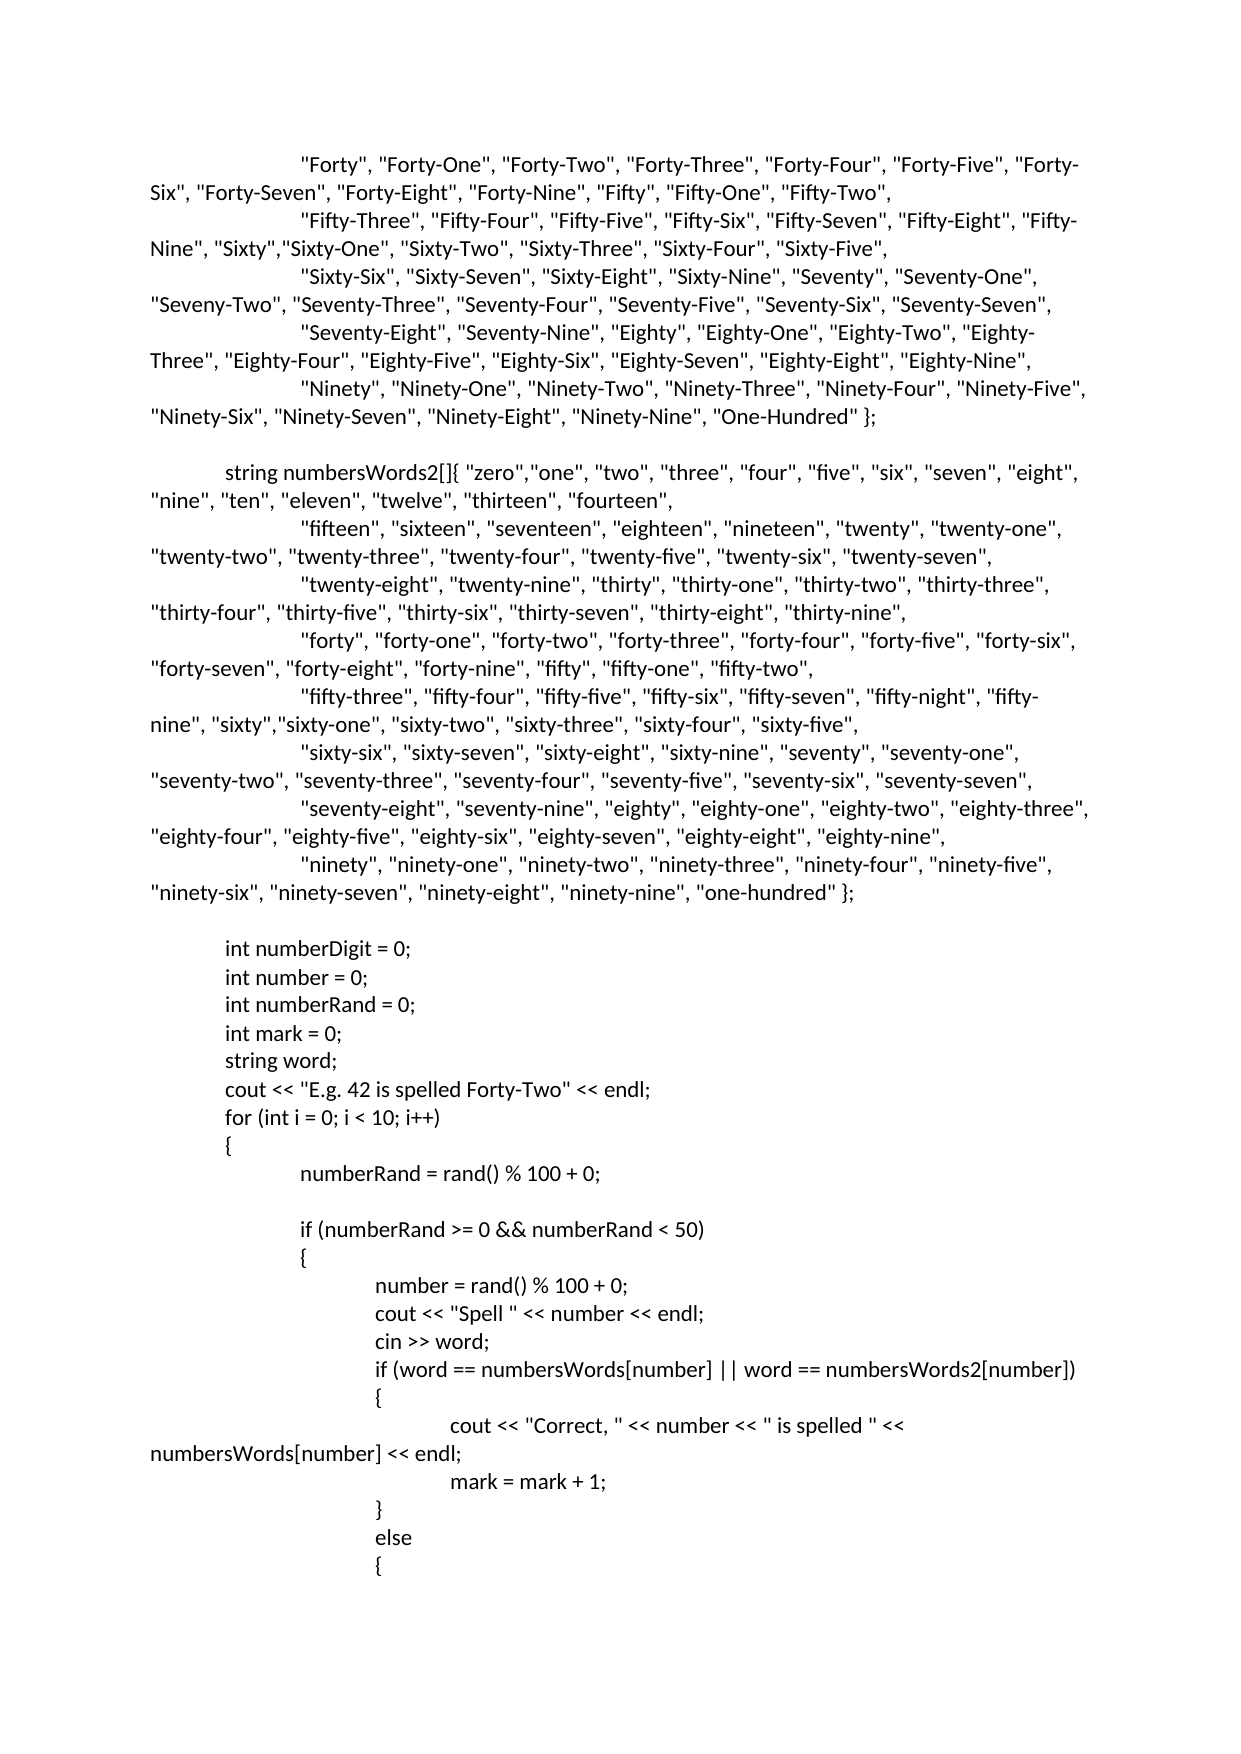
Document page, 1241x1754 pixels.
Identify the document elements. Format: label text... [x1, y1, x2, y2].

text mark = mark + 1; [150, 1467, 1090, 1495]
text "seventy-eight", "seventy-nine", "eighty", "eighty-one", "eighty-two", "eighty-three", "eighty-four", "eighty-five", "eighty-six", "eighty-seven", "eighty-eight", "eighty-nine", [150, 794, 1090, 851]
text int numberRand = 0; [150, 991, 1090, 1019]
text string numbersWords2[]{ "zero","one", "two", "three", "four", "five", "six", "seven", "eight", "nine", "ten", "eleven", "twelve", "thirteen", "fourteen", [150, 458, 1090, 514]
text else [150, 1523, 1090, 1551]
text for (int i = 0; i < 10; i++) [150, 1103, 1090, 1131]
text int numberDigit = 0; [150, 934, 1090, 963]
text "forty", "forty-one", "forty-two", "forty-three", "forty-four", "forty-five", "forty-six", "forty-seven", "forty-eight", "forty-nine", "fifty", "fifty-one", "fifty-two", [150, 626, 1090, 682]
text "sixty-six", "sixty-seven", "sixty-eight", "sixty-nine", "seventy", "seventy-one", "seventy-two", "seventy-three", "seventy-four", "seventy-five", "seventy-six", "seventy-seven", [150, 738, 1090, 794]
text cout << "Spell " << number << endl; [150, 1299, 1090, 1327]
text "Ninety", "Ninety-One", "Ninety-Two", "Ninety-Three", "Ninety-Four", "Ninety-Five", "Ninety-Six", "Ninety-Seven", "Ninety-Eight", "Ninety-Nine", "One-Hundred" }; [150, 374, 1090, 430]
text "ninety", "ninety-one", "ninety-two", "ninety-three", "ninety-four", "ninety-five", "ninety-six", "ninety-seven", "ninety-eight", "ninety-nine", "one-hundred" }; [150, 851, 1090, 907]
text { [150, 1131, 1090, 1159]
text { [150, 1243, 1090, 1271]
text "Fifty-Three", "Fifty-Four", "Fifty-Five", "Fifty-Six", "Fifty-Seven", "Fifty-Eight", "Fifty-Nine", "Sixty","Sixty-One", "Sixty-Two", "Sixty-Three", "Sixty-Four", "Sixty-Five", [150, 206, 1090, 262]
text "Forty", "Forty-One", "Forty-Two", "Forty-Three", "Forty-Four", "Forty-Five", "Forty-Six", "Forty-Seven", "Forty-Eight", "Forty-Nine", "Fifty", "Fifty-One", "Fifty-Two", [150, 150, 1090, 206]
text "fifty-three", "fifty-four", "fifty-five", "fifty-six", "fifty-seven", "fifty-night", "fifty-nine", "sixty","sixty-one", "sixty-two", "sixty-three", "sixty-four", "sixty-five", [150, 682, 1090, 738]
text if (word == numbersWords[number] || word == numbersWords2[number]) [150, 1355, 1090, 1383]
text number = rand() % 100 + 0; [150, 1271, 1090, 1299]
text { [150, 1383, 1090, 1411]
text cin >> word; [150, 1327, 1090, 1355]
text string word; [150, 1047, 1090, 1075]
text if (numberRand >= 0 && numberRand < 50) [150, 1215, 1090, 1243]
text cout << "Correct, " << number << " is spelled " << numbersWords[number] << endl; [150, 1411, 1090, 1467]
text "twenty-eight", "twenty-nine", "thirty", "thirty-one", "thirty-two", "thirty-three", "thirty-four", "thirty-five", "thirty-six", "thirty-seven", "thirty-eight", "thirty-nine", [150, 570, 1090, 626]
text int number = 0; [150, 963, 1090, 991]
text int mark = 0; [150, 1019, 1090, 1047]
text "Sixty-Six", "Sixty-Seven", "Sixty-Eight", "Sixty-Nine", "Seventy", "Seventy-One", "Seveny-Two", "Seventy-Three", "Seventy-Four", "Seventy-Five", "Seventy-Six", "Seventy-Seven", [150, 262, 1090, 318]
text { [150, 1551, 1090, 1579]
text } [150, 1495, 1090, 1523]
text "Seventy-Eight", "Seventy-Nine", "Eighty", "Eighty-One", "Eighty-Two", "Eighty-Three", "Eighty-Four", "Eighty-Five", "Eighty-Six", "Eighty-Seven", "Eighty-Eight", "Eighty-Nine", [150, 318, 1090, 374]
text "fifteen", "sixteen", "seventeen", "eighteen", "nineteen", "twenty", "twenty-one", "twenty-two", "twenty-three", "twenty-four", "twenty-five", "twenty-six", "twenty-seven", [150, 514, 1090, 570]
text numberRand = rand() % 100 + 0; [150, 1159, 1090, 1187]
text cout << "E.g. 42 is spelled Forty-Two" << endl; [150, 1075, 1090, 1103]
